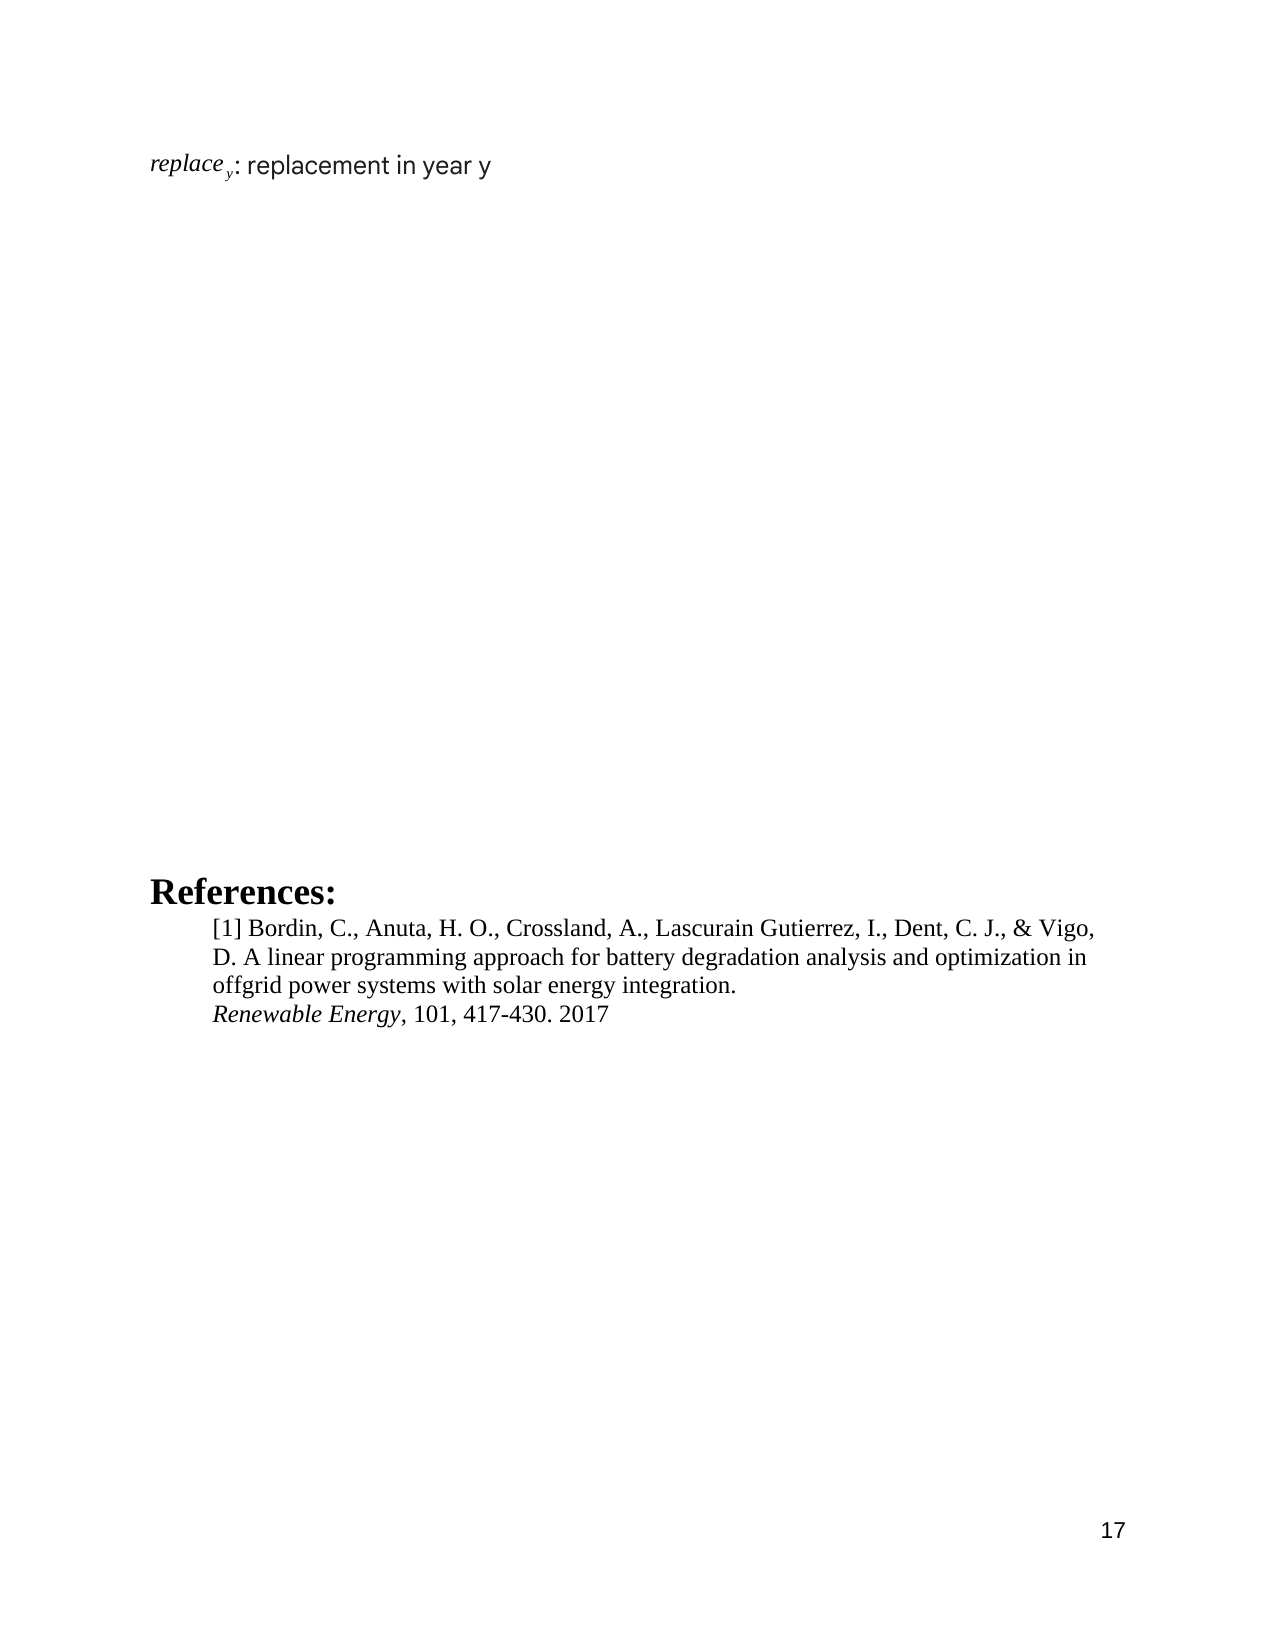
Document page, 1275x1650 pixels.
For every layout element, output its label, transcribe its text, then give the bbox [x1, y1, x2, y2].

text References: [150, 870, 1125, 913]
text [1] Bordin, C., Anuta, H. O., Crossland, A., Lascurain Gutierrez, I., Dent, C. J., & Vigo, D. A linear programming approach for battery degradation analysis and optimization in offgrid power systems with solar energy integration. Renewable Energy, 101, 417-430. 2017 [212, 913, 1125, 1028]
text : replacement in year y [150, 150, 1125, 182]
